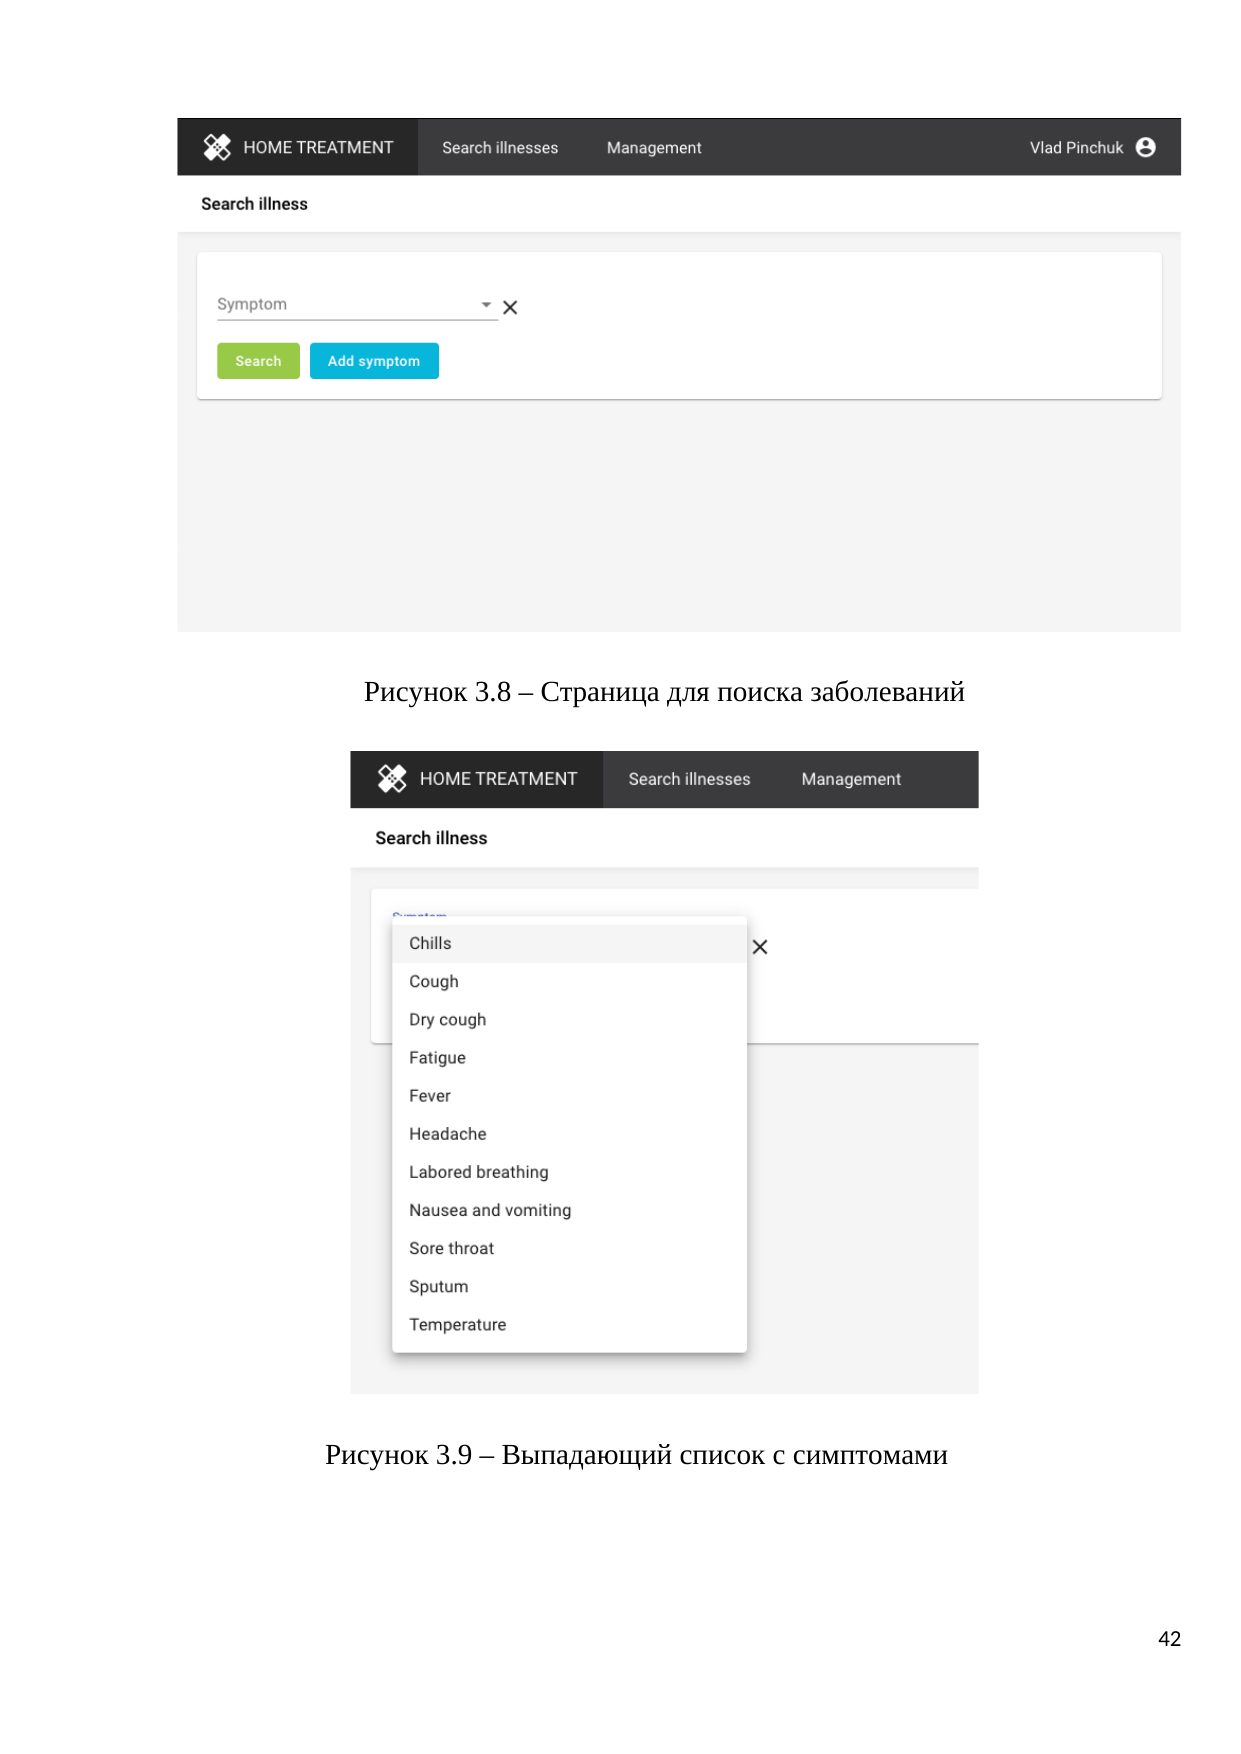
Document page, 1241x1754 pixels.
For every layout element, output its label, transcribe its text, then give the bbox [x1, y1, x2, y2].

text Рисунок 3.8 – Страница для поиска заболеваний [177, 674, 1152, 708]
picture [350, 751, 979, 1394]
text Рисунок 3.9 – Выпадающий список с симптомами [251, 1437, 1181, 1471]
picture [177, 118, 1182, 632]
